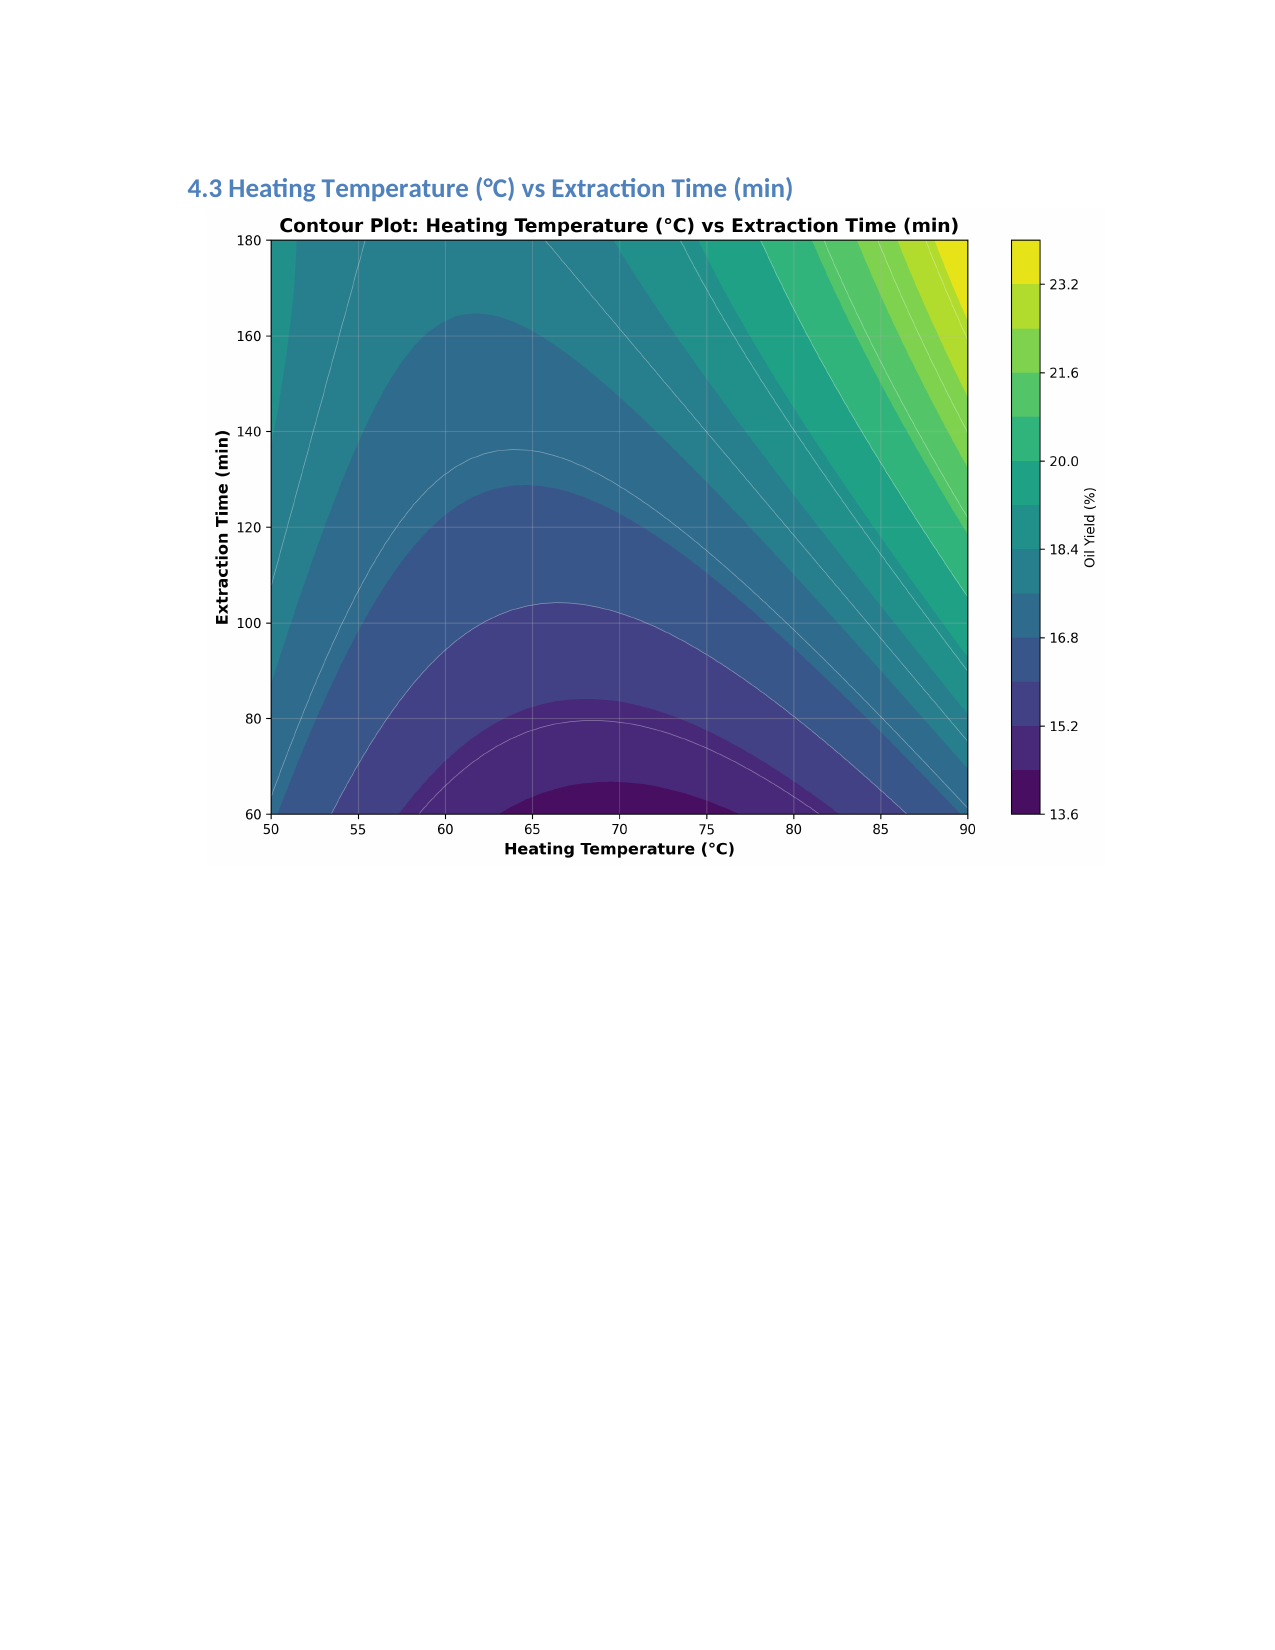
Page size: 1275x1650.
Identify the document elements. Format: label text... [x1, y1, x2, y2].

subtitle 4.3 Heating Temperature (°C) vs Extraction Time (min) [187, 171, 1087, 204]
picture [206, 208, 1107, 867]
